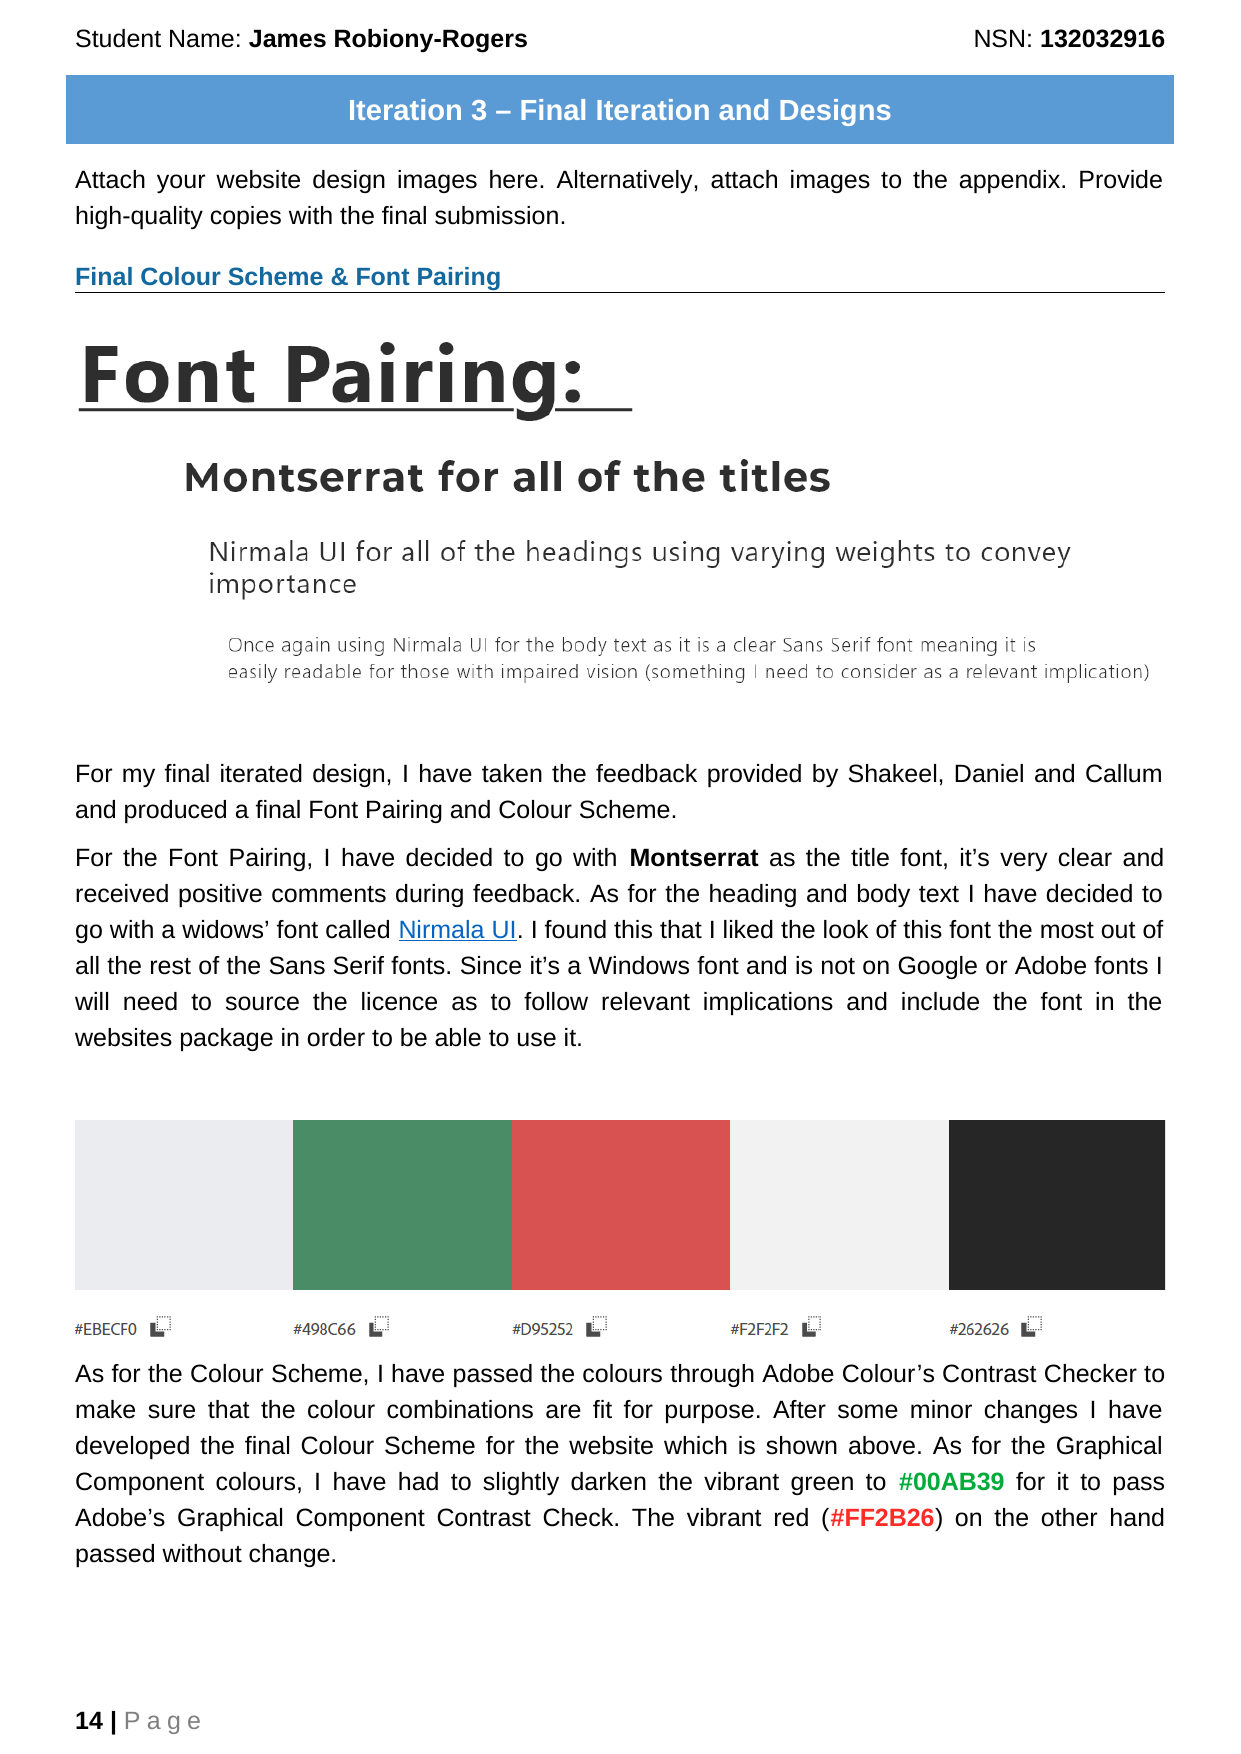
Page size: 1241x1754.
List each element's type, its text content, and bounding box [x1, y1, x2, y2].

picture [75, 337, 1166, 691]
text For my final iterated design, I have taken the feedback provided by Shakeel, Daniel and Callum and produced a final Font Pairing and Colour Scheme. [75, 759, 1165, 824]
subtitle Final Colour Scheme & Font Pairing [75, 262, 1165, 292]
text Attach your website design images here. Alternatively, attach images to the appendix. Provide high-quality copies with the final submission. [75, 165, 1165, 229]
picture [75, 1120, 1166, 1340]
text For the Font Pairing, I have decided to go with Montserrat as the title font, it’s very clear and received positive comments during feedback. As for the heading and body text I have decided to go with a widows’ font called Nirmala UI. I found this that I liked the look of this font the most out of all the rest of the Sans Serif fonts. Since it’s a Windows font and is not on Google or Adobe fonts I will need to source the licence as to follow relevant implications and include the font in the websites package in order to be able to use it. [75, 843, 1165, 1052]
text As for the Colour Scheme, I have passed the colours through Adobe Colour’s Contrast Checker to make sure that the colour combinations are fit for purpose. After some minor changes I have developed the final Colour Scheme for the website which is shown above. As for the Graphical Component colours, I have had to slightly darken the vibrant green to #00AB39 for it to pass Adobe’s Graphical Component Contrast Check. The vibrant red (#FF2B26) on the other hand passed without change. [75, 1359, 1165, 1567]
subtitle Iteration 3 – Final Iteration and Designs [67, 76, 1173, 143]
